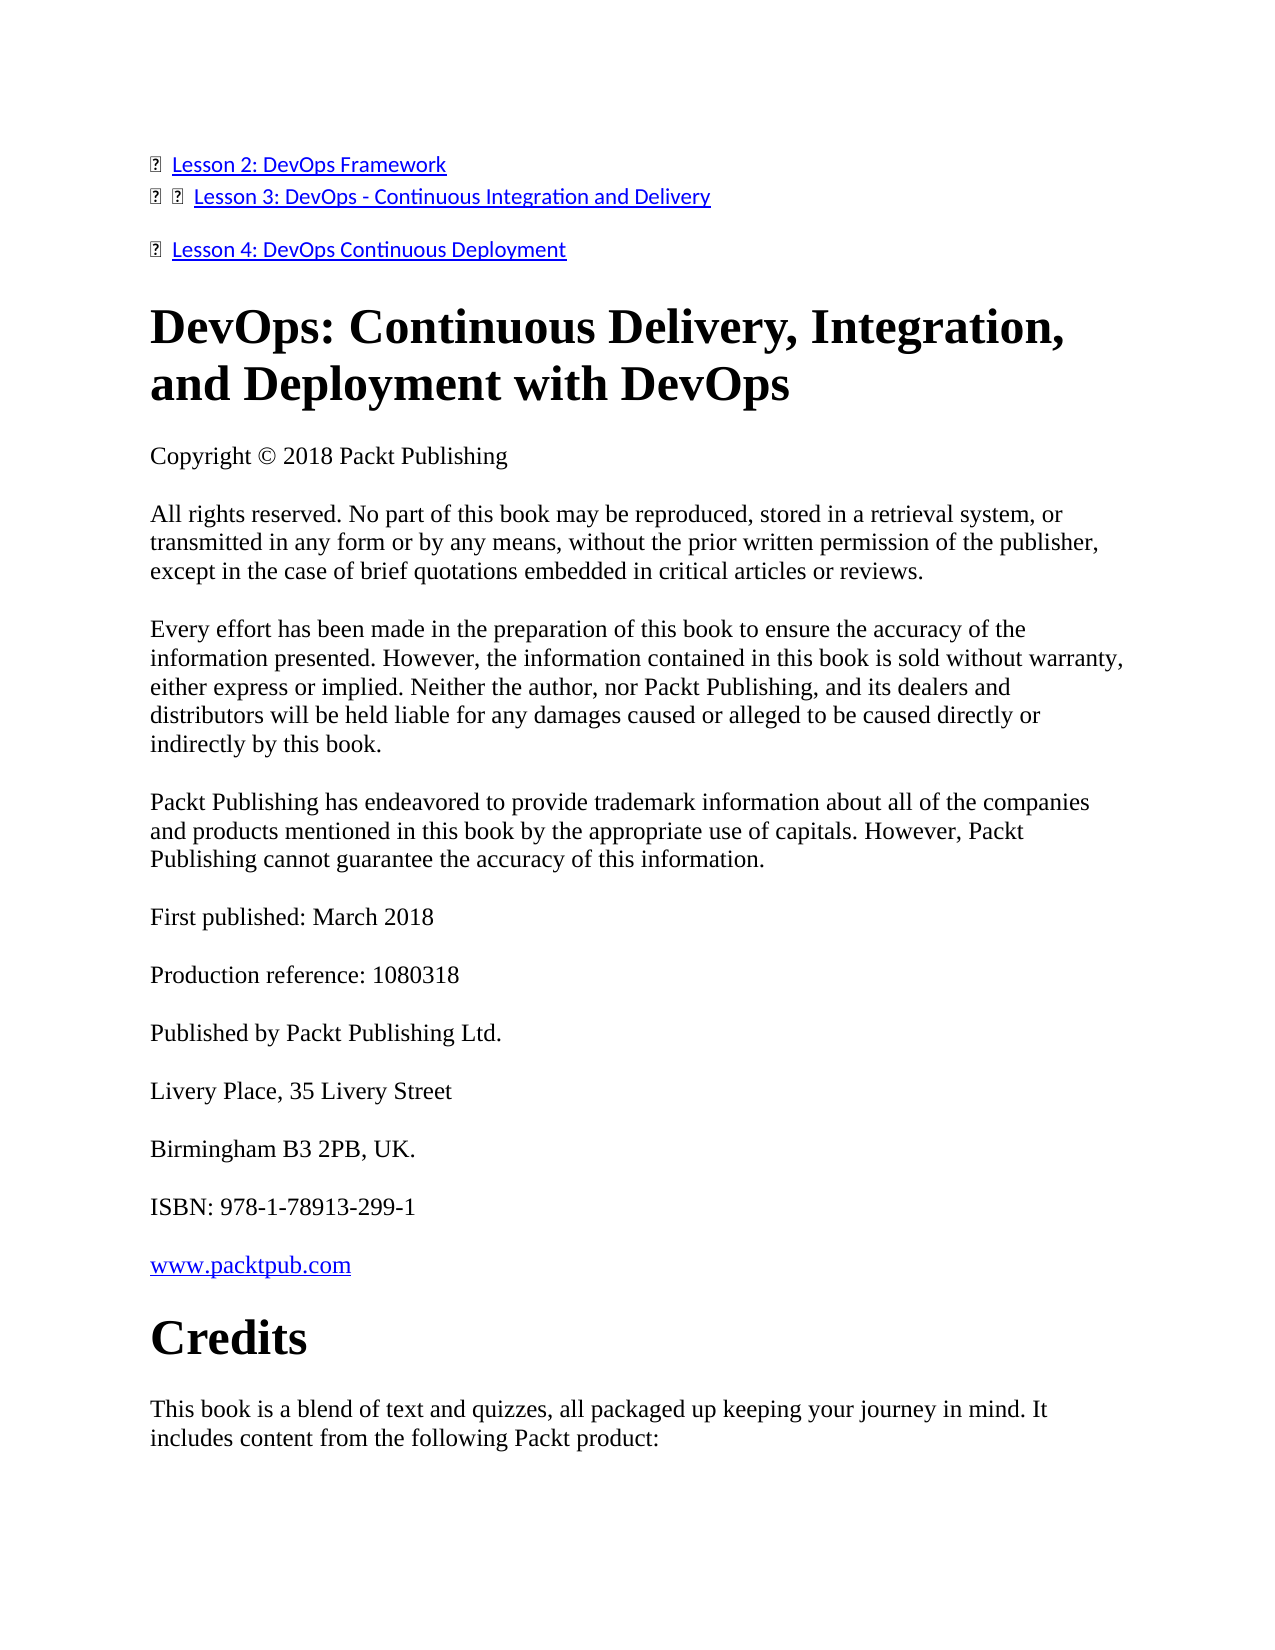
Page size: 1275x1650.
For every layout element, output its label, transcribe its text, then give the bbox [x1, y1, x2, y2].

text Birmingham B3 2PB, UK. [150, 1134, 1125, 1163]
text Published by Packt Publishing Ltd. [150, 1018, 1125, 1047]
text Packt Publishing has endeavored to provide trademark information about all of the companies and products mentioned in this book by the appropriate use of capitals. However, Packt Publishing cannot guarantee the accuracy of this information. [150, 787, 1125, 873]
subtitle DevOps: Continuous Delivery, Integration, and Deployment with DevOps [150, 297, 1125, 412]
text First published: March 2018 [150, 902, 1125, 931]
text   Lesson 3: DevOps - Continuous Integration and Delivery [150, 182, 1125, 210]
text Every effort has been made in the preparation of this book to ensure the accuracy of the information presented. However, the information contained in this book is sold without warranty, either express or implied. Neither the author, nor Packt Publishing, and its dealers and distributors will be held liable for any damages caused or alleged to be caused directly or indirectly by this book. [150, 614, 1125, 758]
text www.packtpub.com [150, 1250, 1125, 1279]
text Livery Place, 35 Livery Street [150, 1076, 1125, 1105]
text  Lesson 4: DevOps Continuous Deployment [150, 235, 1125, 263]
text Credits [150, 1308, 1125, 1365]
text ISBN: 978-1-78913-299-1 [150, 1192, 1125, 1221]
text Production reference: 1080318 [150, 960, 1125, 989]
text Copyright © 2018 Packt Publishing [150, 441, 1125, 469]
text All rights reserved. No part of this book may be reproduced, stored in a retrieval system, or transmitted in any form or by any means, without the prior written permission of the publisher, except in the case of brief quotations embedded in critical articles or reviews. [150, 499, 1125, 585]
text  Lesson 2: DevOps Framework [150, 150, 1125, 178]
text This book is a blend of text and quizzes, all packaged up keeping your journey in mind. It includes content from the following Packt product: [150, 1394, 1125, 1452]
